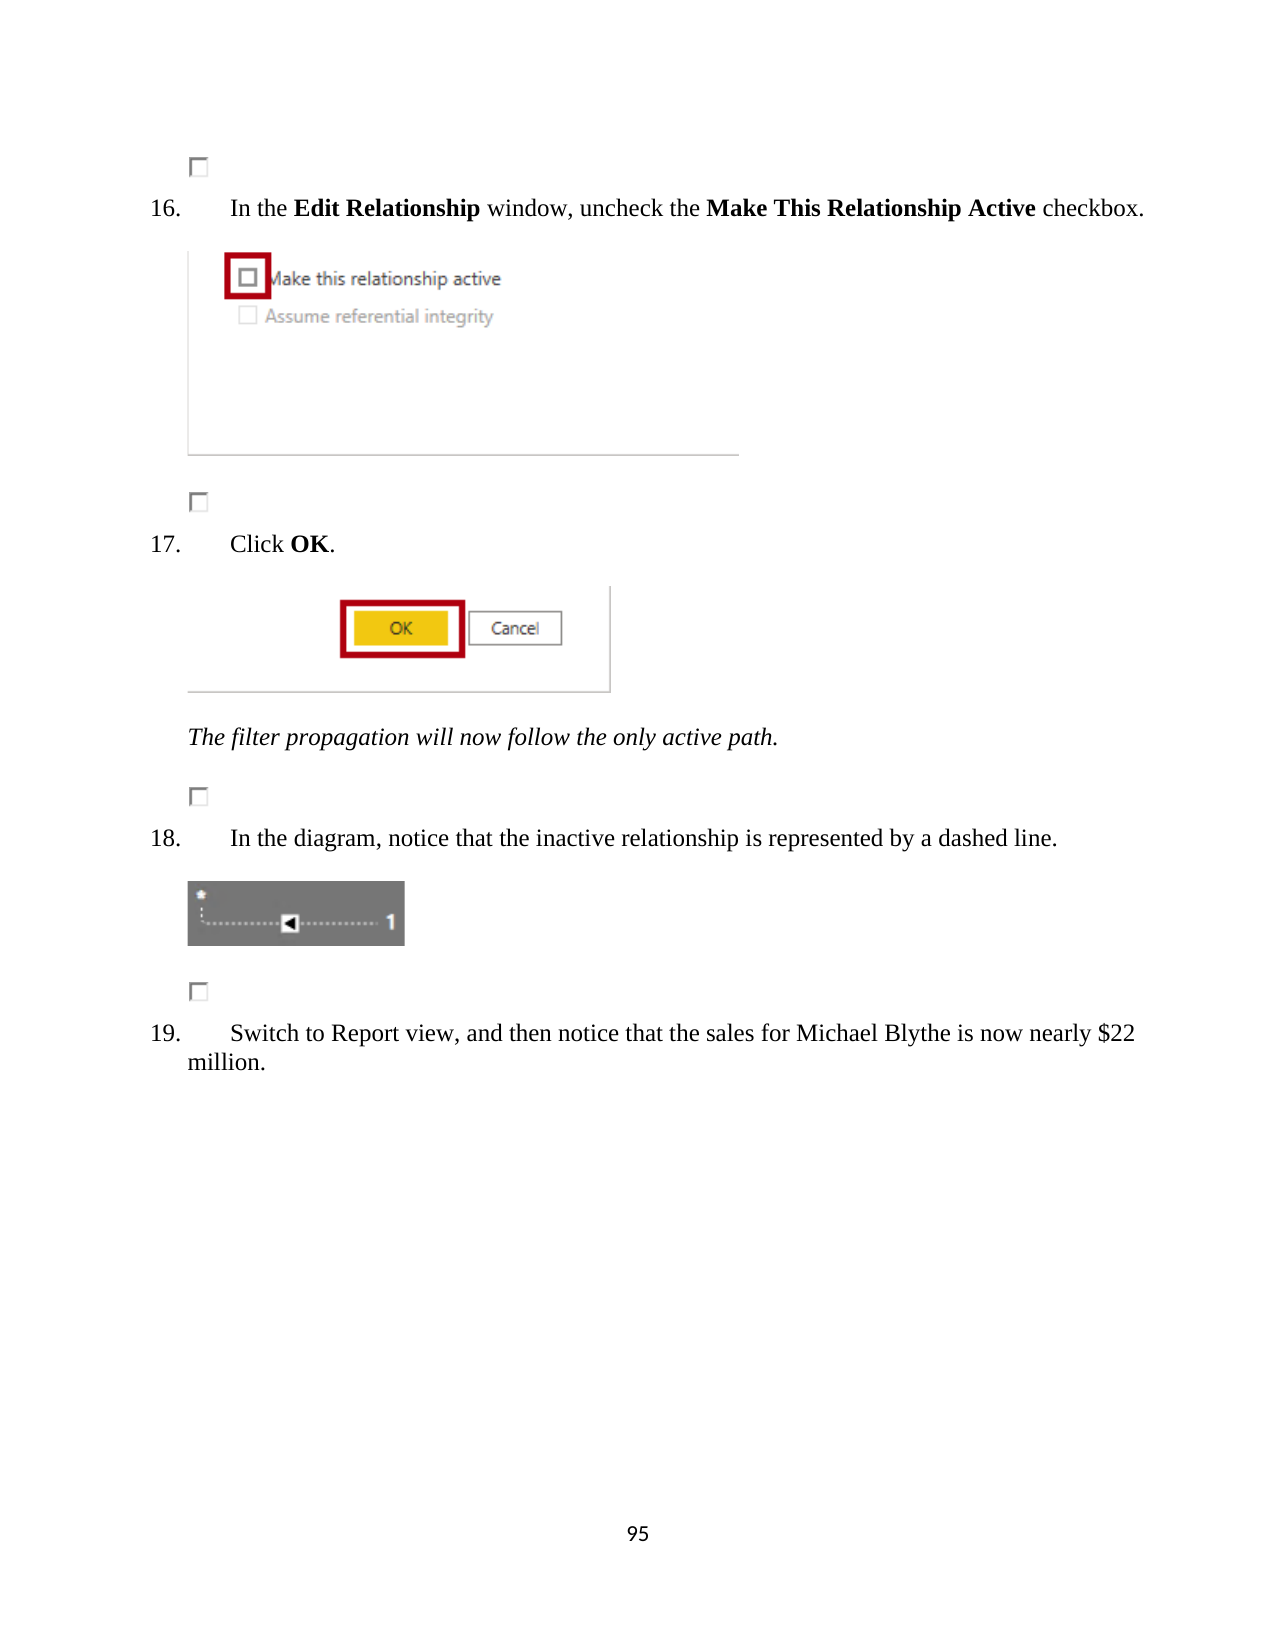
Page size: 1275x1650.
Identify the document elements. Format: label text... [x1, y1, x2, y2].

text The filter propagation will now follow the only active path. [187, 722, 1162, 751]
list Click OK. [150, 485, 1162, 557]
list In the Edit Relationship window, uncheck the Make This Relationship Active checkbox. [150, 150, 1162, 222]
list In the diagram, notice that the inactive relationship is represented by a dashed line. [150, 780, 1162, 852]
picture [187, 586, 611, 693]
picture [187, 881, 405, 946]
list Switch to Report view, and then notice that the sales for Michael Blythe is now nearly $22 million. [150, 974, 1162, 1075]
picture [187, 251, 739, 456]
